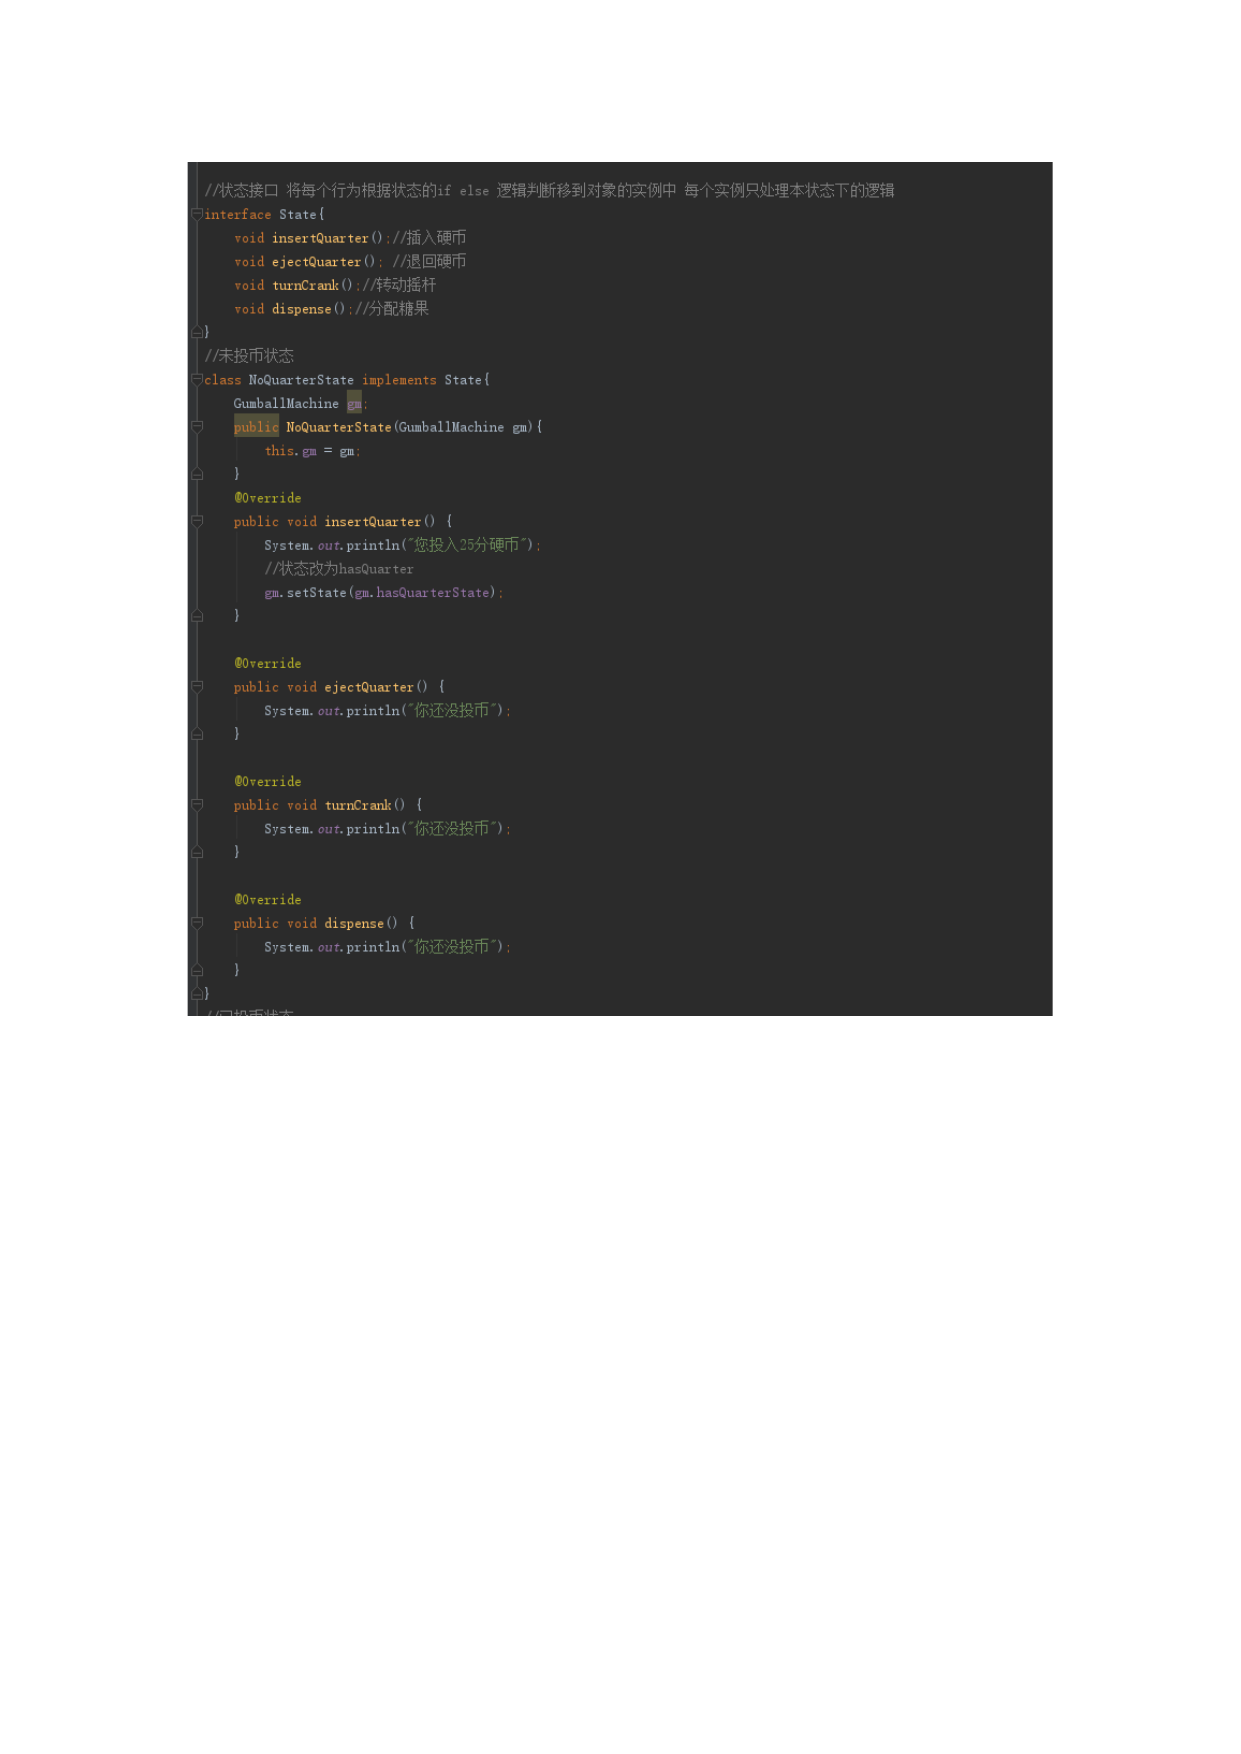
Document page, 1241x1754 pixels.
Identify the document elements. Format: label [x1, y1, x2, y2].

picture [187, 162, 1053, 1016]
